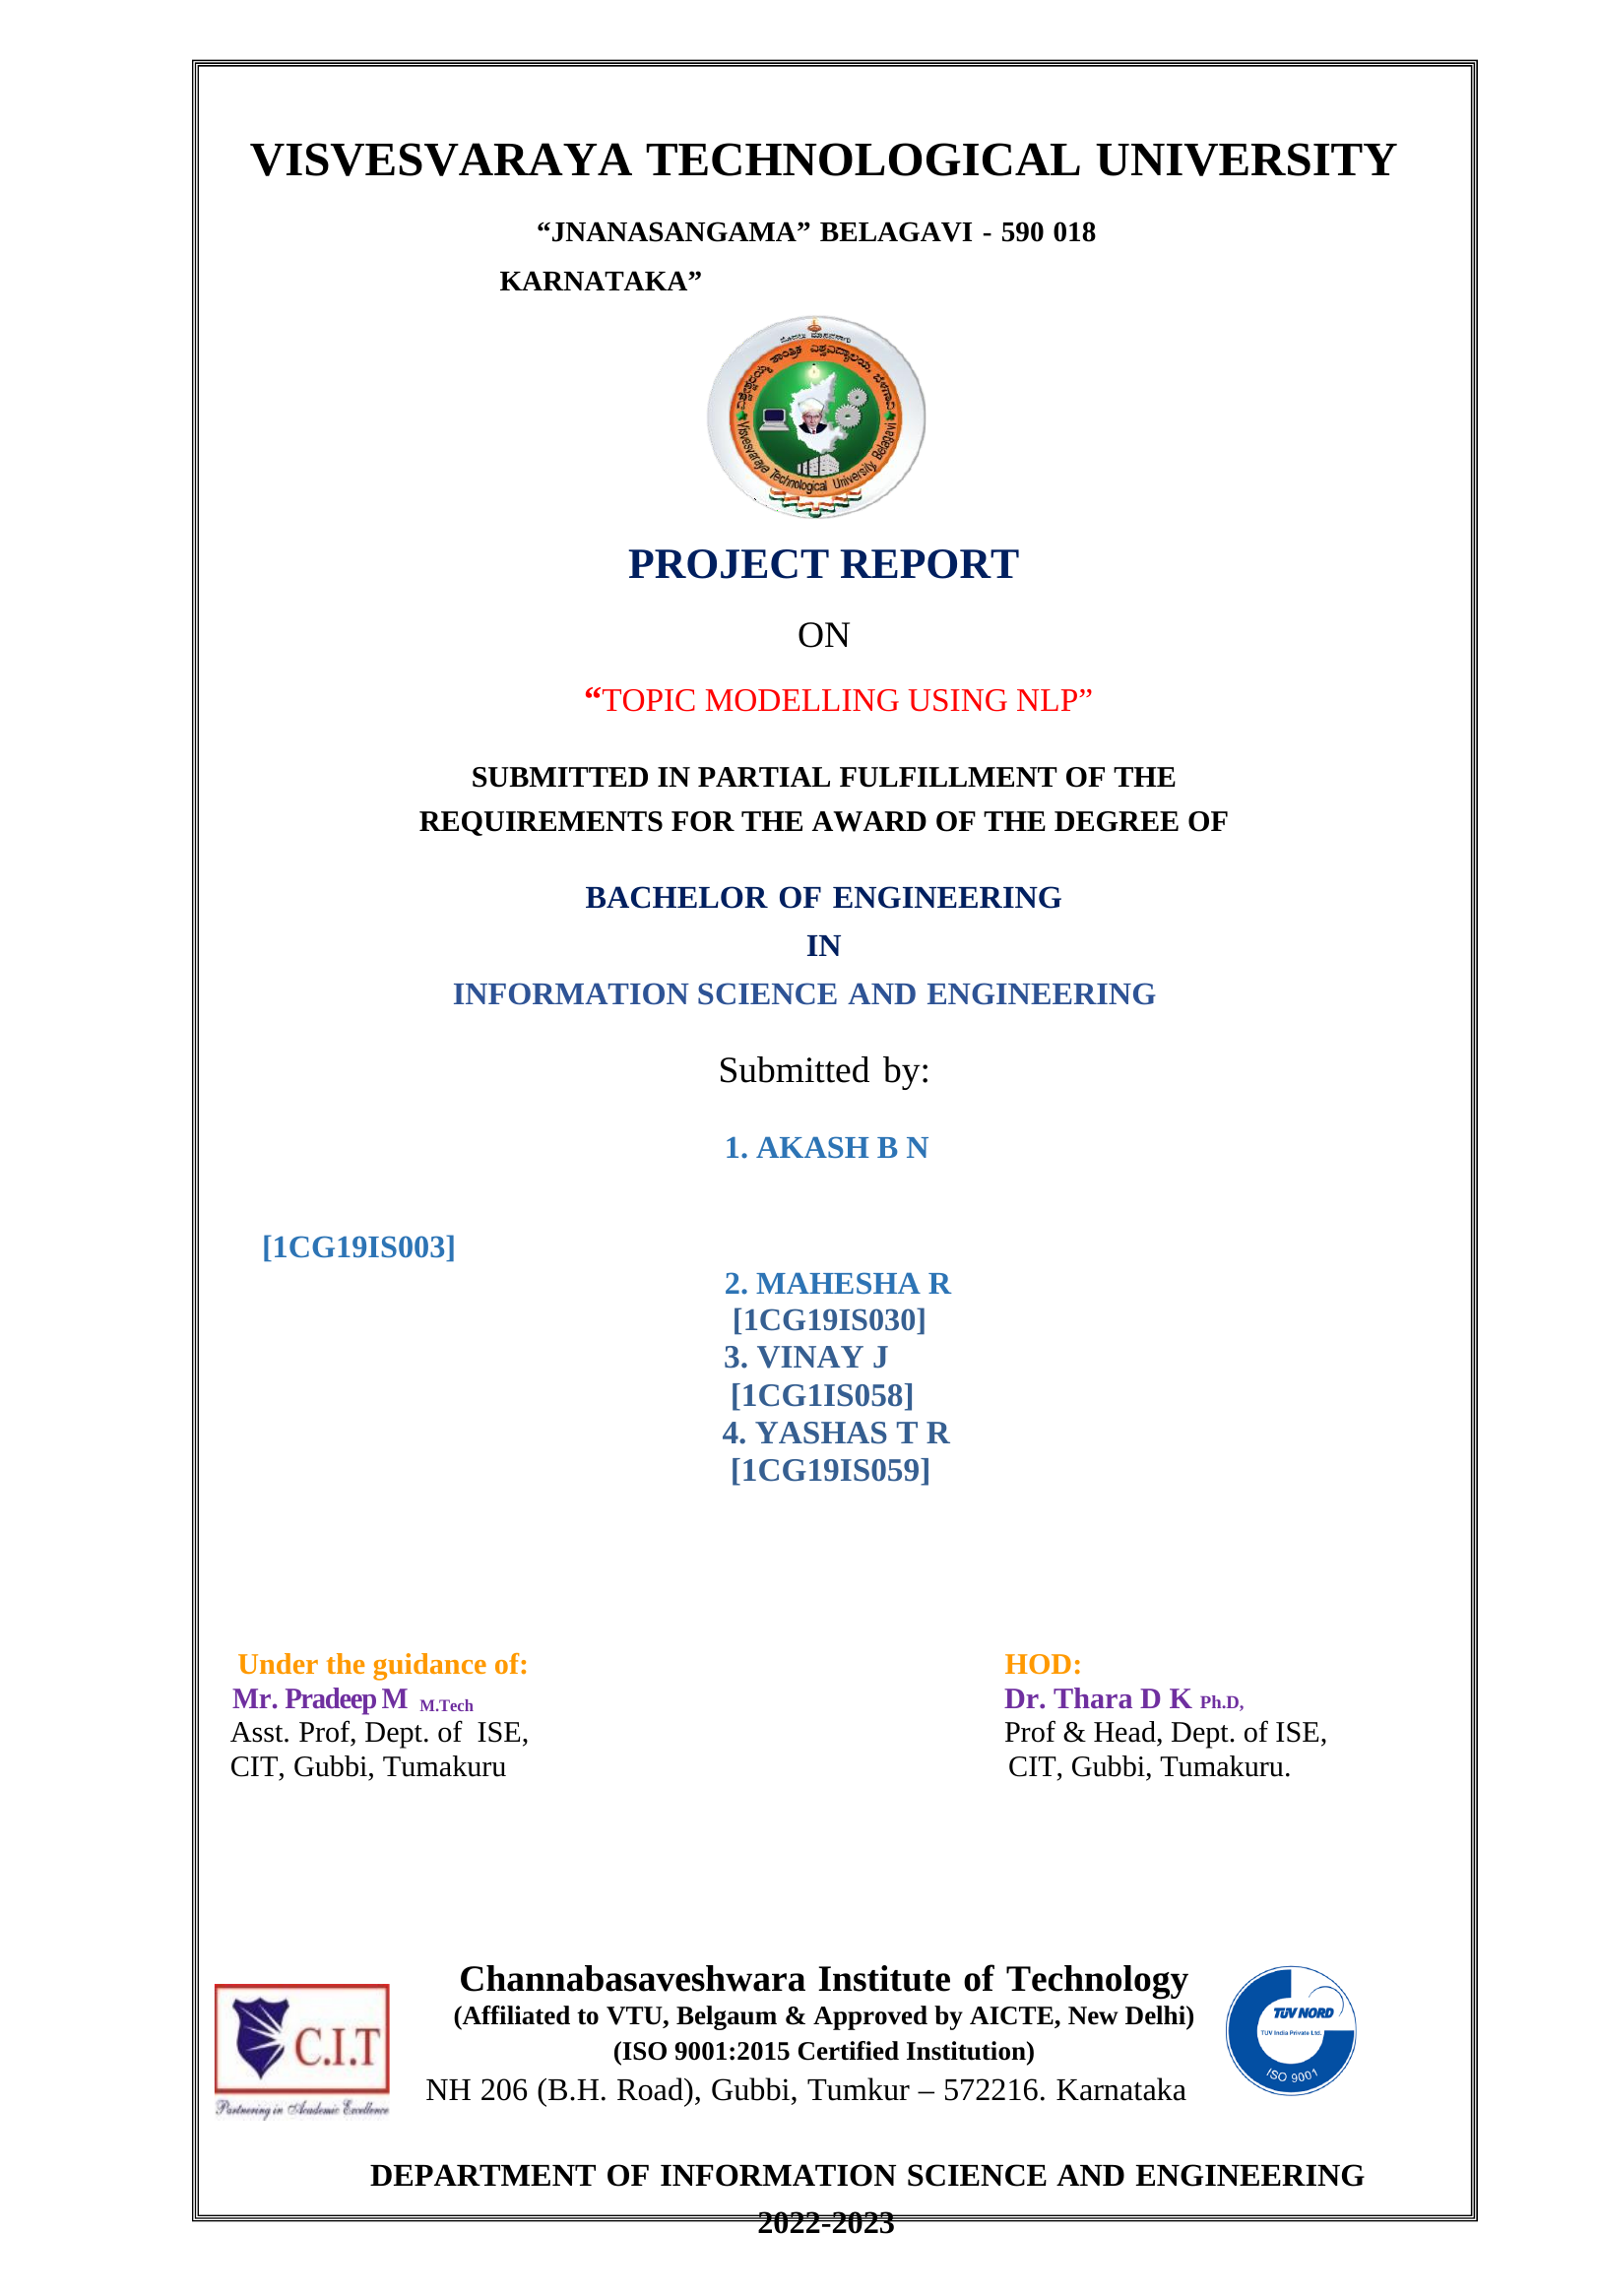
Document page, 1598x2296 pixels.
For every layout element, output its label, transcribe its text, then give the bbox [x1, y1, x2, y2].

text SUBMITTED IN PARTIAL FULFILLMENT OF THE REQUIREMENTS FOR THE AWARD OF THE DEGREE OF [349, 759, 1299, 838]
text Under the guidance of: HOD: [0, 1647, 1598, 1682]
text 3. VINAY J [0, 1337, 1598, 1375]
text 4. YASHAS T R [0, 1413, 1598, 1450]
text DEPARTMENT OF INFORMATION SCIENCE AND ENGINEERING [370, 2156, 1598, 2193]
text [1CG1IS058] [0, 1375, 1598, 1413]
text [1CG19IS059] [0, 1450, 1598, 1489]
text “JNANASANGAMA” BELAGAVI - 590 018 KARNATAKA” [0, 215, 1201, 297]
text Asst. Prof, Dept. of ISE, Prof & Head, Dept. of ISE, [0, 1715, 1598, 1750]
text (Affiliated to VTU, Belgaum & Approved by AICTE, New Delhi) (ISO 9001:2015 Certified Institution) [446, 2000, 1201, 2066]
text CIT, Gubbi, Tumakuru CIT, Gubbi, Tumakuru. [0, 1750, 1598, 1783]
subtitle “TOPIC MODELLING USING NLP” [248, 678, 1429, 720]
text PROJECT REPORT [248, 538, 1400, 587]
picture [1225, 1965, 1357, 2096]
text 2022-2023 [248, 2204, 1404, 2241]
picture [214, 2107, 390, 2121]
text INFORMATION SCIENCE AND ENGINEERING [209, 975, 1400, 1011]
picture [214, 1984, 390, 2071]
text 2. MAHESHA R [232, 1264, 1001, 1301]
text [1CG19IS030] [232, 1301, 1001, 1337]
text [1CG19IS003] [262, 1202, 1001, 1264]
text Submitted by: [248, 1049, 1400, 1091]
text Channabasaveshwara Institute of Technology [247, 1957, 1400, 2000]
text 1. AKASH B N [232, 1129, 1439, 1202]
text Mr. Pradeep M M.Tech Dr. Thara D K Ph.D, [0, 1682, 1598, 1715]
picture [706, 314, 927, 520]
subtitle VISVESVARAYA TECHNOLOGICAL UNIVERSITY [248, 131, 1400, 186]
text NH 206 (B.H. Road), Gubbi, Tumkur – 572216. Karnataka [212, 2071, 1400, 2107]
text ON [248, 612, 1400, 655]
text BACHELOR OF ENGINEERING IN [584, 879, 1063, 963]
